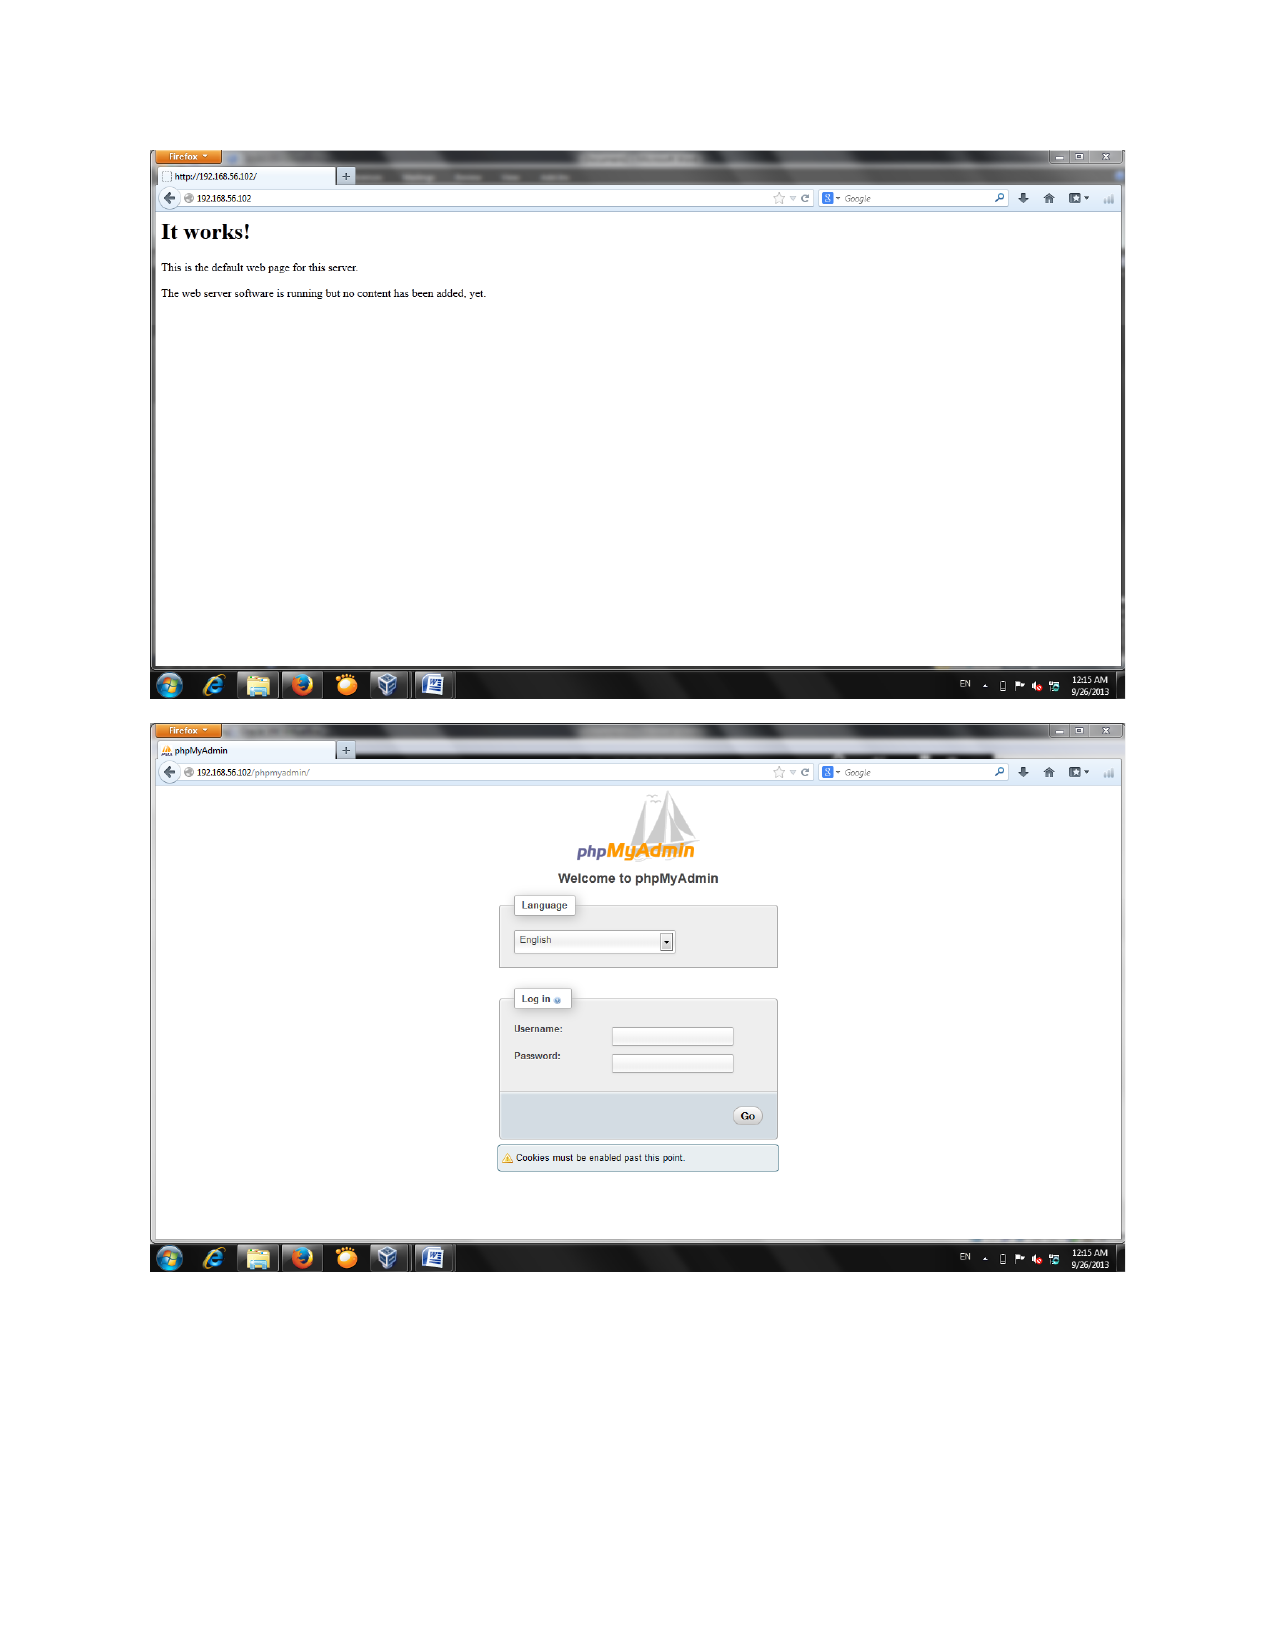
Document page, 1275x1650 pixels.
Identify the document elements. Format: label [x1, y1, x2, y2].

picture [150, 723, 1125, 1272]
picture [150, 150, 1125, 699]
